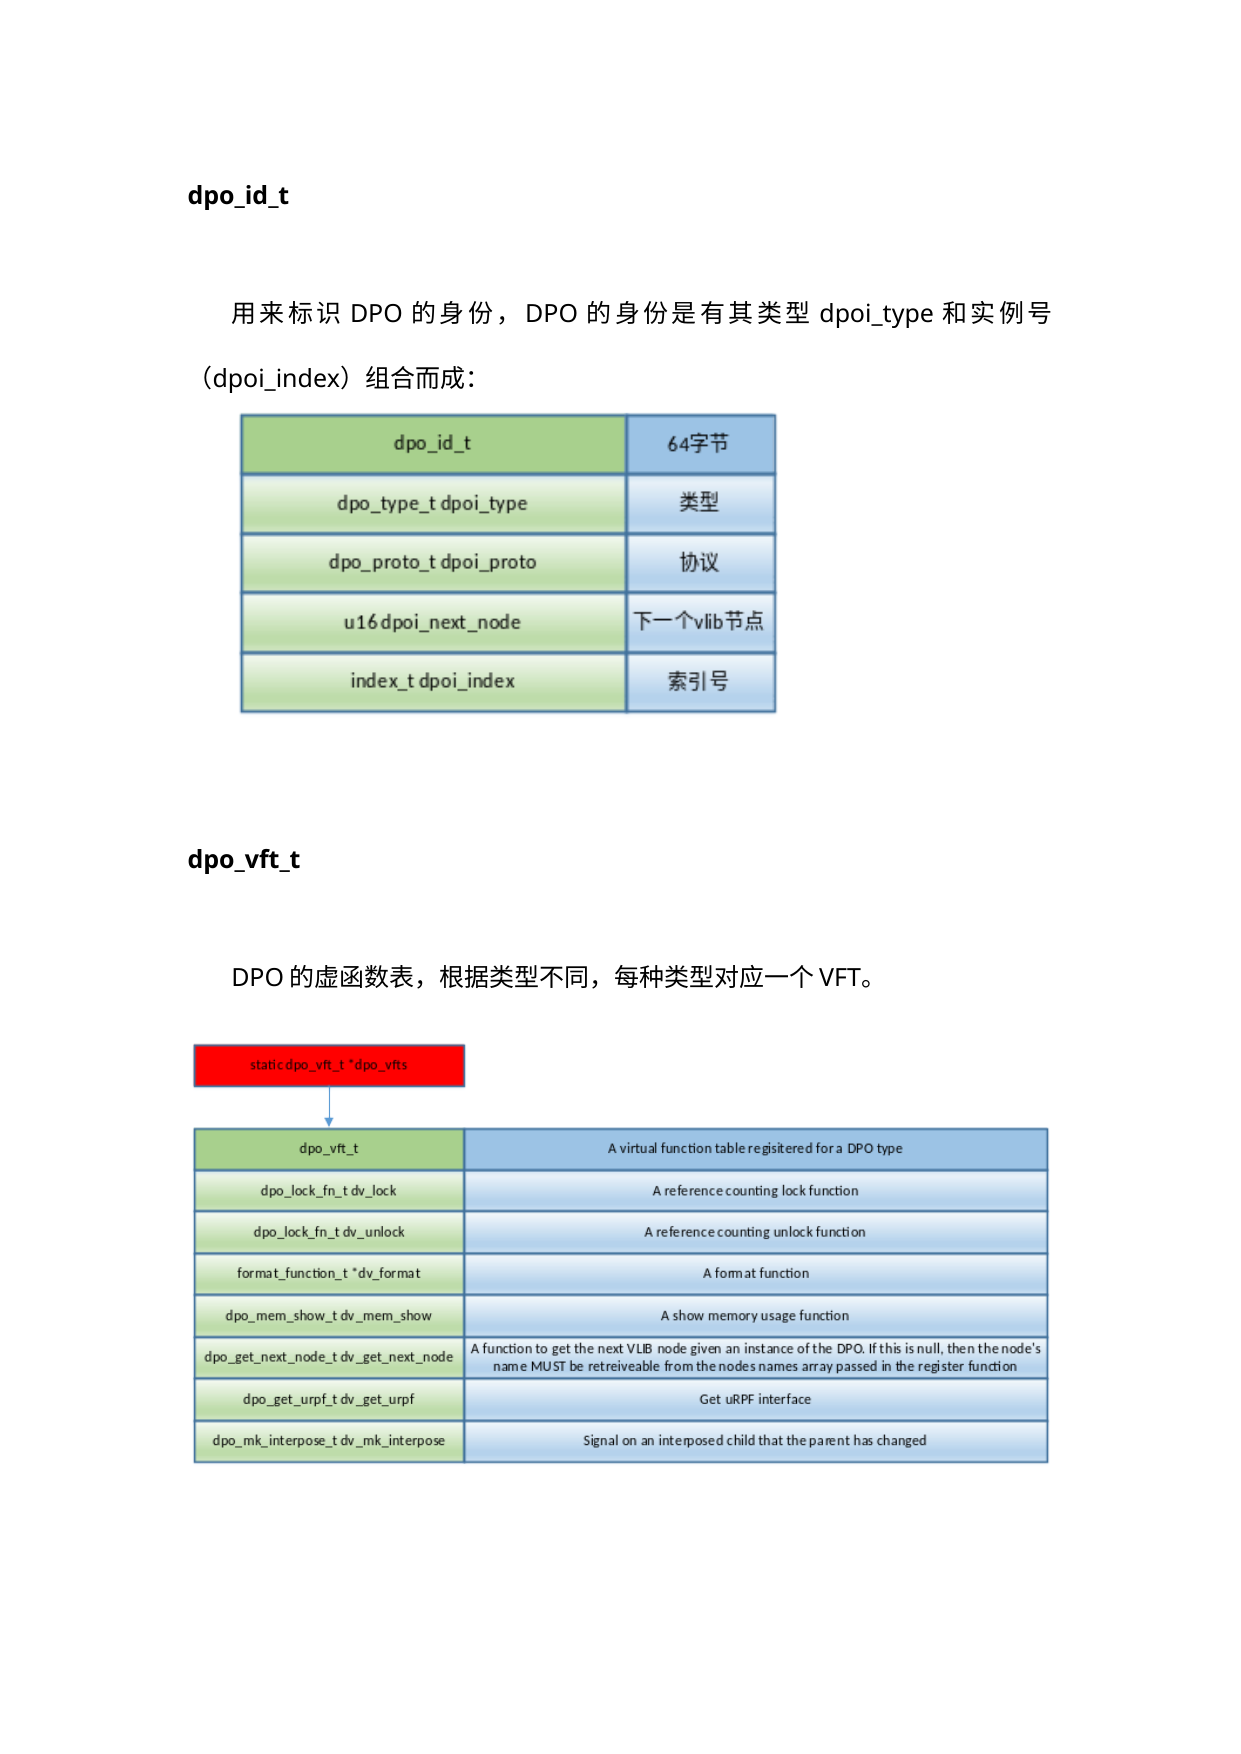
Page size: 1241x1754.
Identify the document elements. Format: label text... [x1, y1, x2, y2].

subtitle dpo_id_t [187, 162, 1053, 227]
text 用来标识DPO的身份，DPO的身份是有其类型dpoi_type和实例号（dpoi_index）组合而成： [187, 279, 1053, 409]
text DPO的虚函数表，根据类型不同，每种类型对应一个VFT。 [187, 943, 1053, 1008]
subtitle dpo_vft_t [187, 826, 1053, 891]
